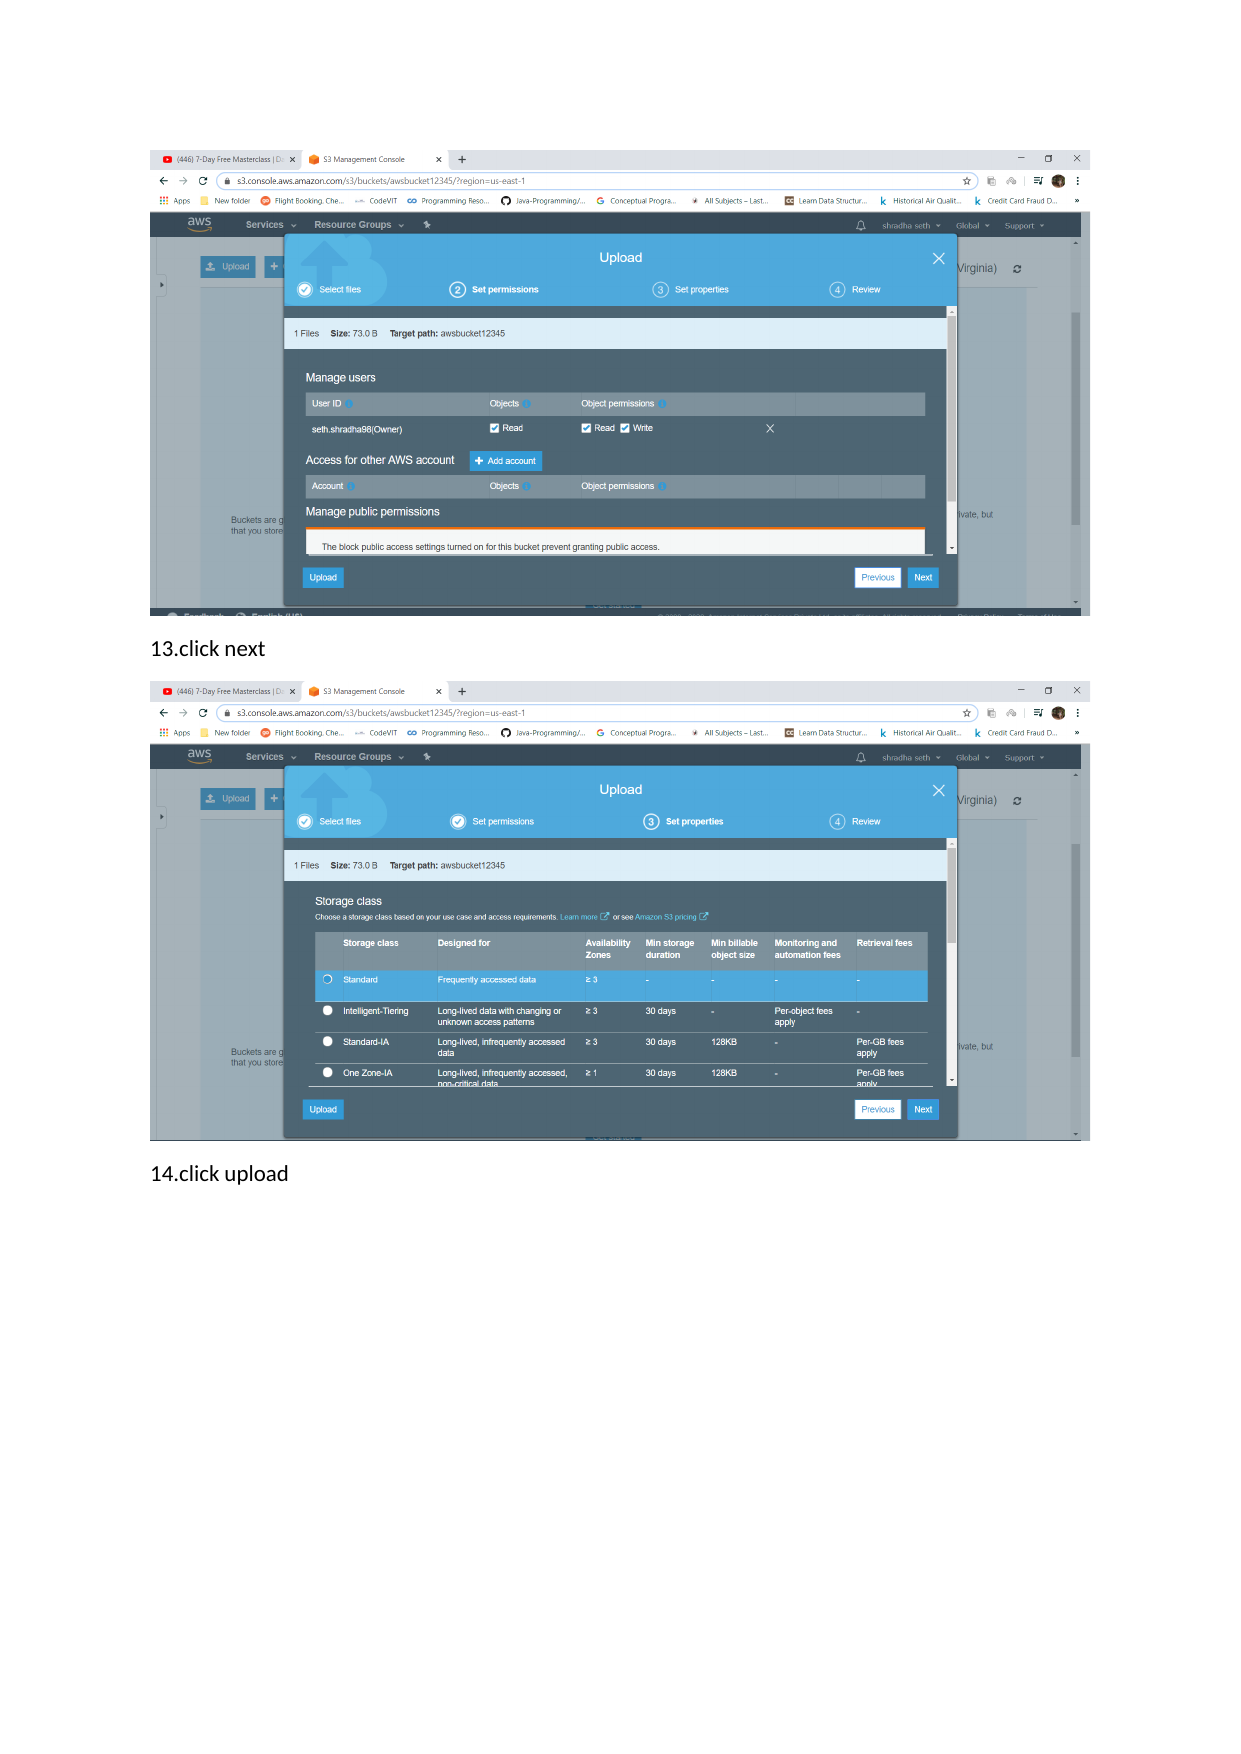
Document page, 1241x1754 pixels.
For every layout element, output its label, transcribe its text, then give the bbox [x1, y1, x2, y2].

picture [150, 681, 1091, 1141]
text 14.click upload [150, 1159, 1090, 1187]
picture [150, 150, 1091, 616]
text 13.click next [150, 634, 1090, 663]
